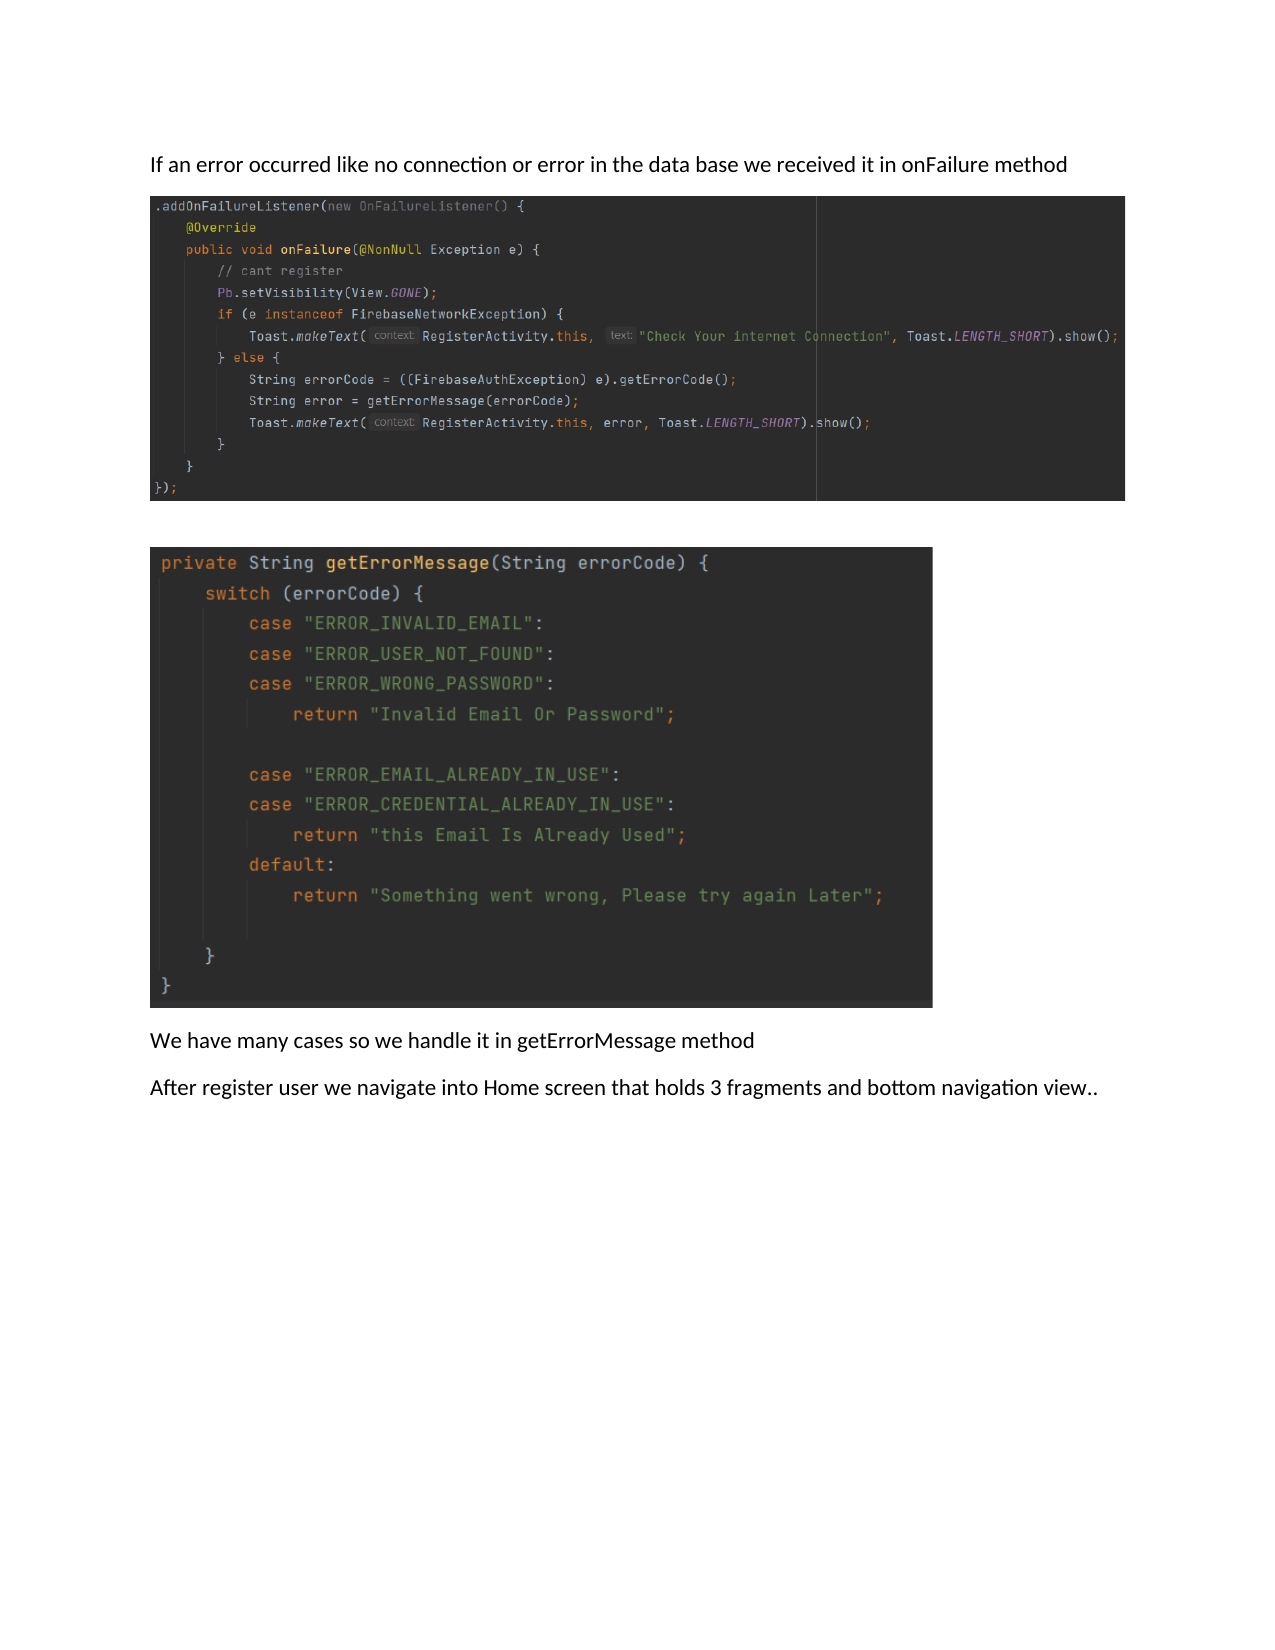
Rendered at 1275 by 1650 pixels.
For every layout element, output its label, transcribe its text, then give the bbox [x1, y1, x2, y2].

picture [150, 196, 1125, 501]
text If an error occurred like no connection or error in the data base we received it in onFailure method [150, 150, 1125, 178]
picture [150, 547, 933, 1008]
text After register user we navigate into Home screen that holds 3 fragments and bottom navigation view.. [150, 1073, 1125, 1101]
